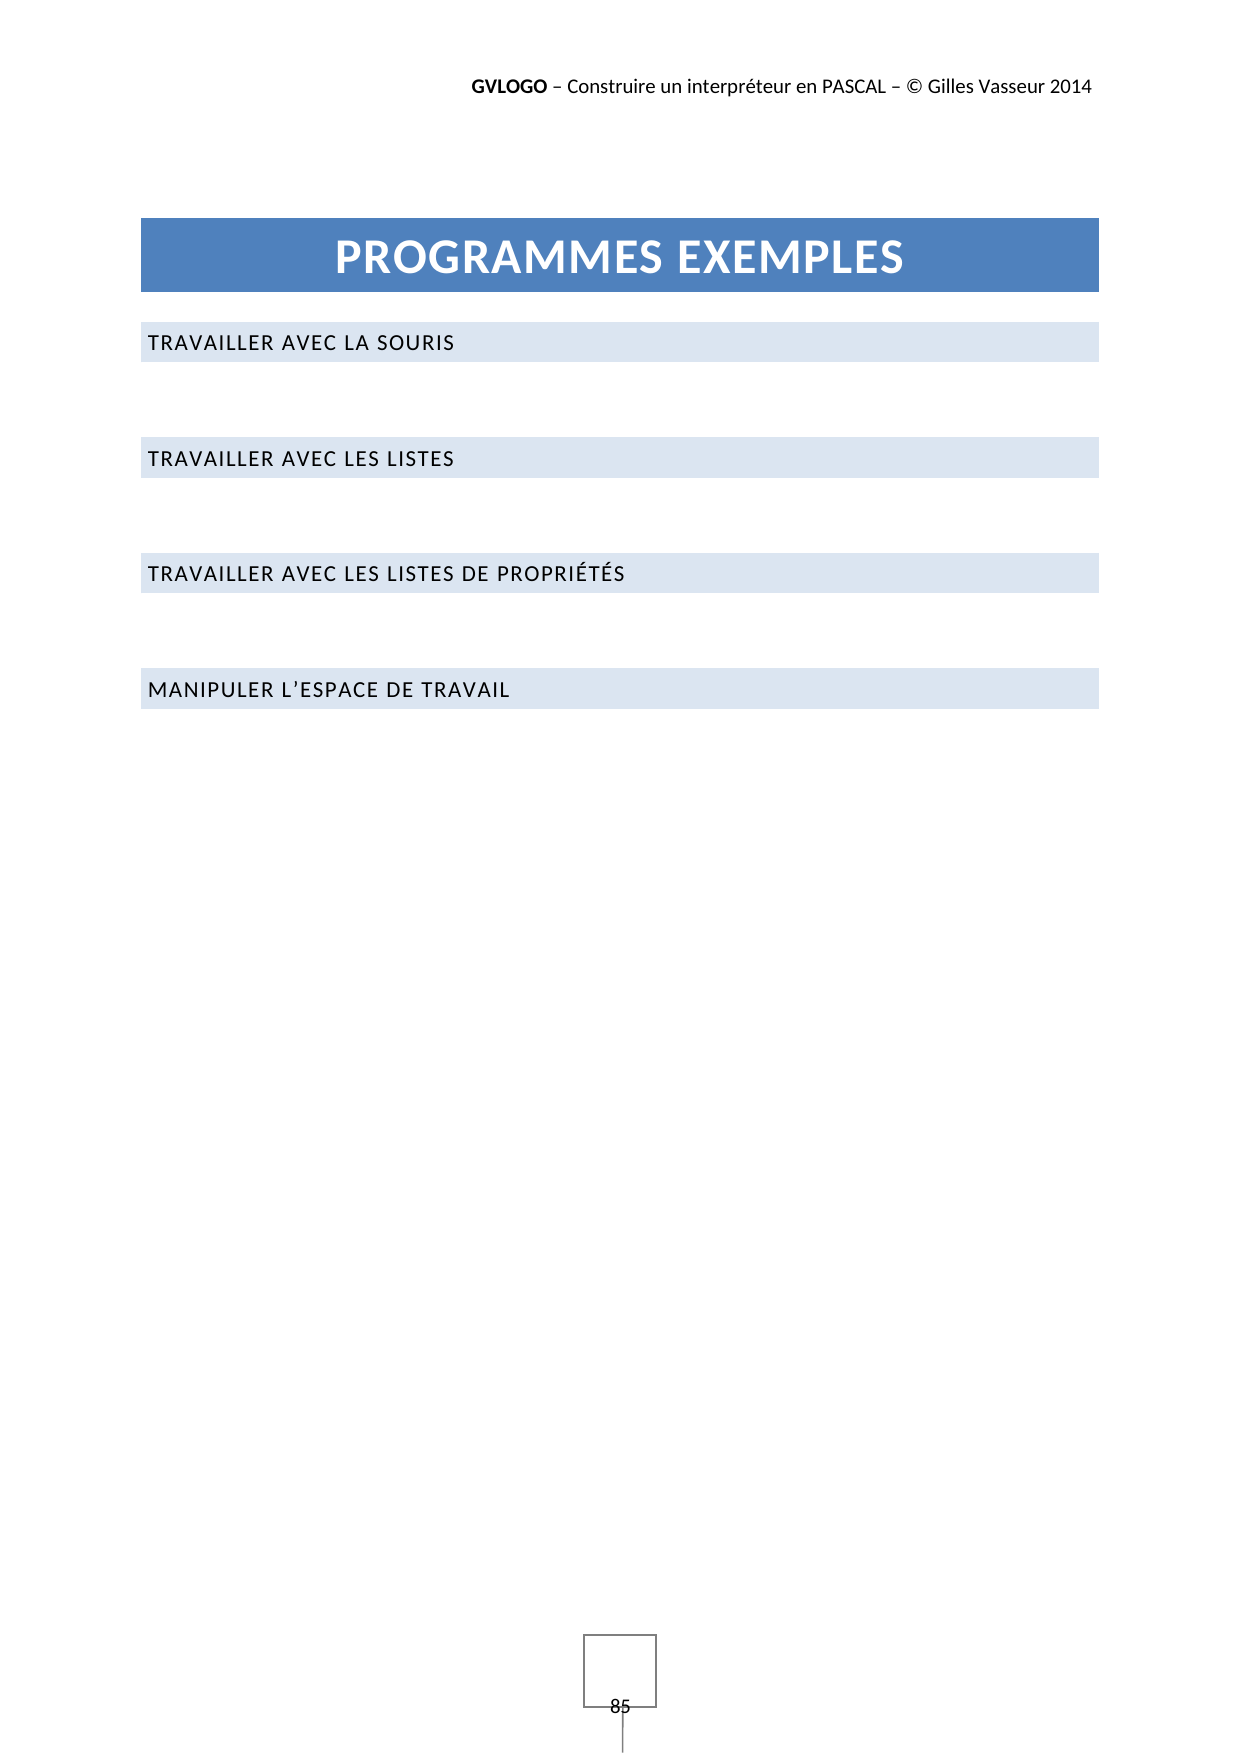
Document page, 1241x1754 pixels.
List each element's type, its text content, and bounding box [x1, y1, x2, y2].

subtitle Manipuler l’espace de travail [148, 675, 1093, 703]
subtitle Programmes exemples [148, 225, 1093, 286]
subtitle Travailler avec les listes [148, 444, 1093, 472]
subtitle Travailler avec la souris [148, 328, 1093, 356]
subtitle Travailler avec les listes de propriétés [148, 559, 1093, 587]
